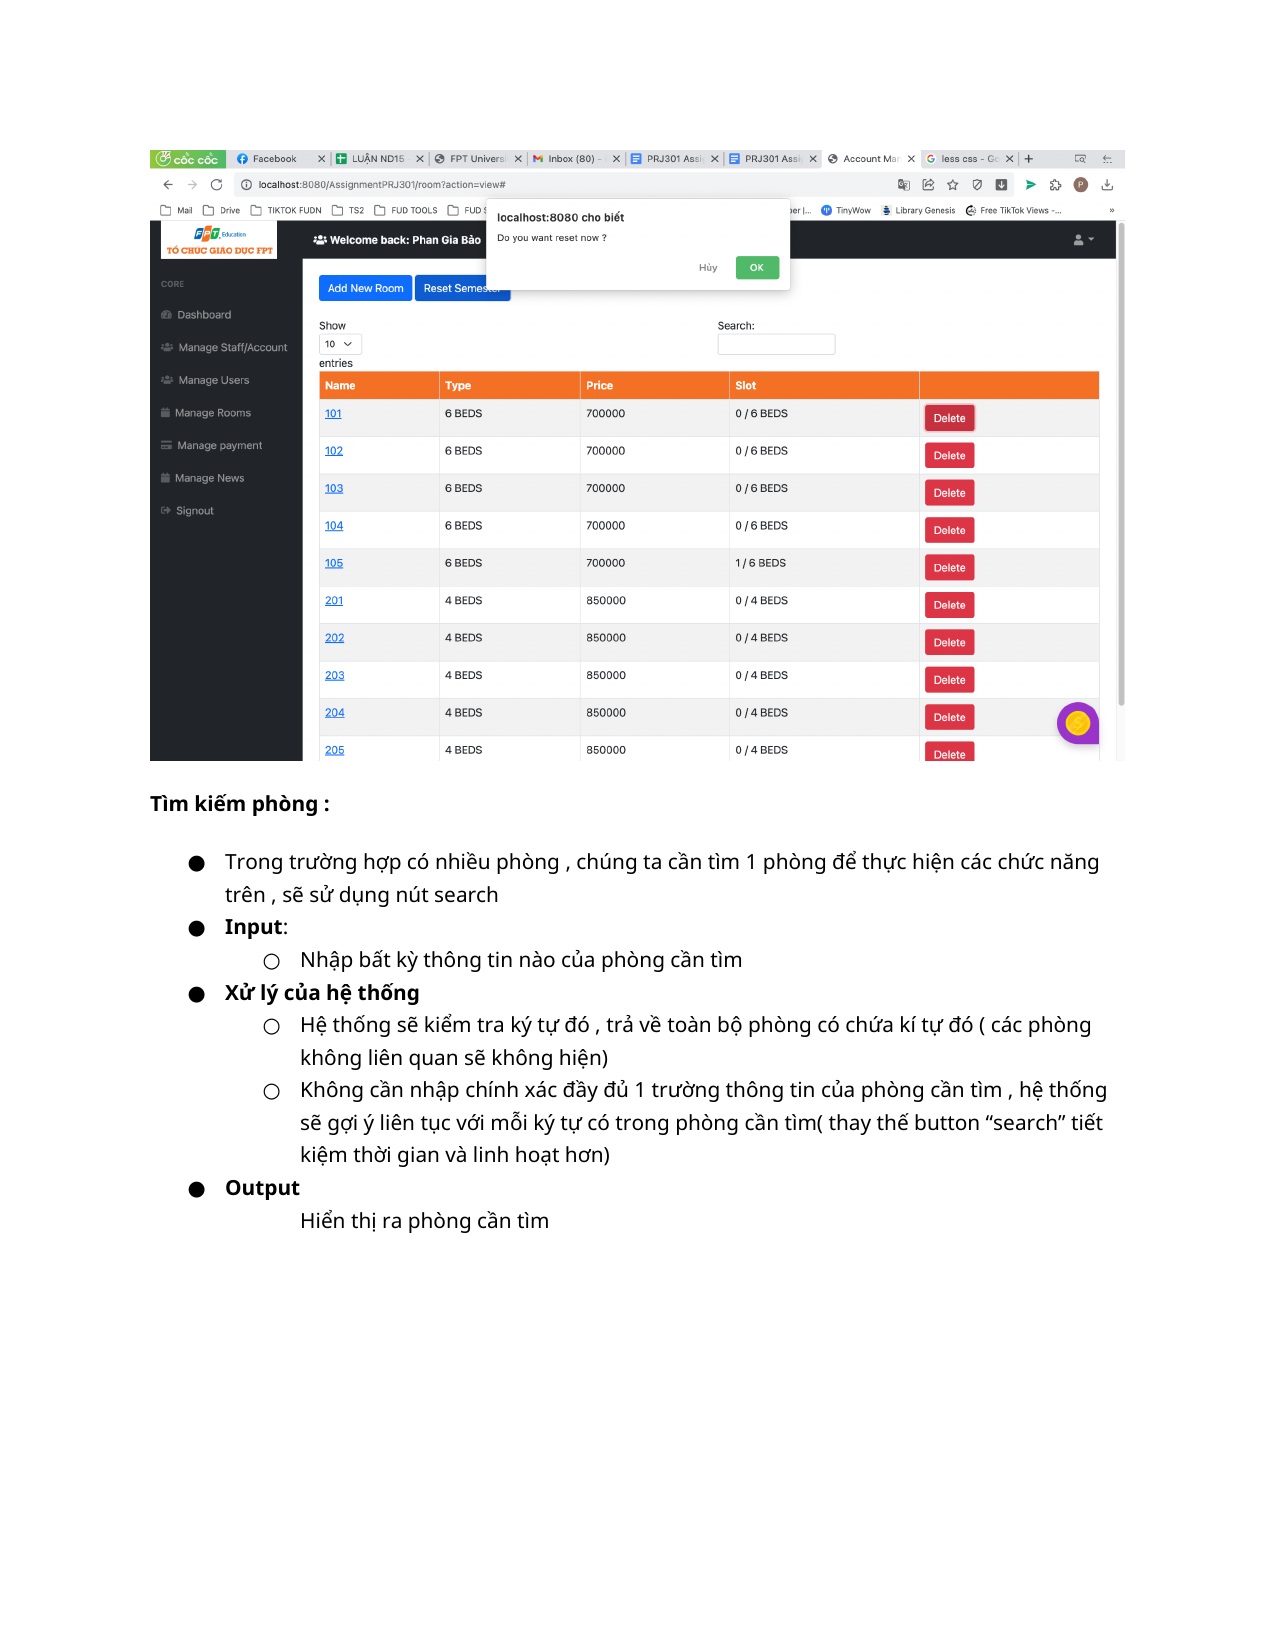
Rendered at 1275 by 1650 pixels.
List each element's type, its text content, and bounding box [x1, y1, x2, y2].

list Nhập bất kỳ thông tin nào của phòng cần tìm [262, 945, 1125, 973]
list Không cần nhập chính xác đầy đủ 1 trường thông tin của phòng cần tìm , hệ thống sẽ gợi ý liên tục với mỗi ký tự có trong phòng cần tìm( thay thế button “search” tiết kiệm thời gian và linh hoạt hơn) [262, 1075, 1125, 1169]
list Trong trường hợp có nhiều phòng , chúng ta cần tìm 1 phòng để thực hiện các chức năng trên , sẽ sử dụng nút search [187, 847, 1125, 908]
list Input: [187, 912, 1125, 941]
list Hệ thống sẽ kiểm tra ký tự đó , trả về toàn bộ phòng có chứa kí tự đó ( các phòng không liên quan sẽ không hiện) [262, 1010, 1125, 1071]
picture [150, 150, 1125, 761]
list Output Hiển thị ra phòng cần tìm [187, 1173, 1125, 1234]
list Xử lý của hệ thống [187, 978, 1125, 1006]
text Tìm kiếm phòng : [150, 789, 1125, 818]
